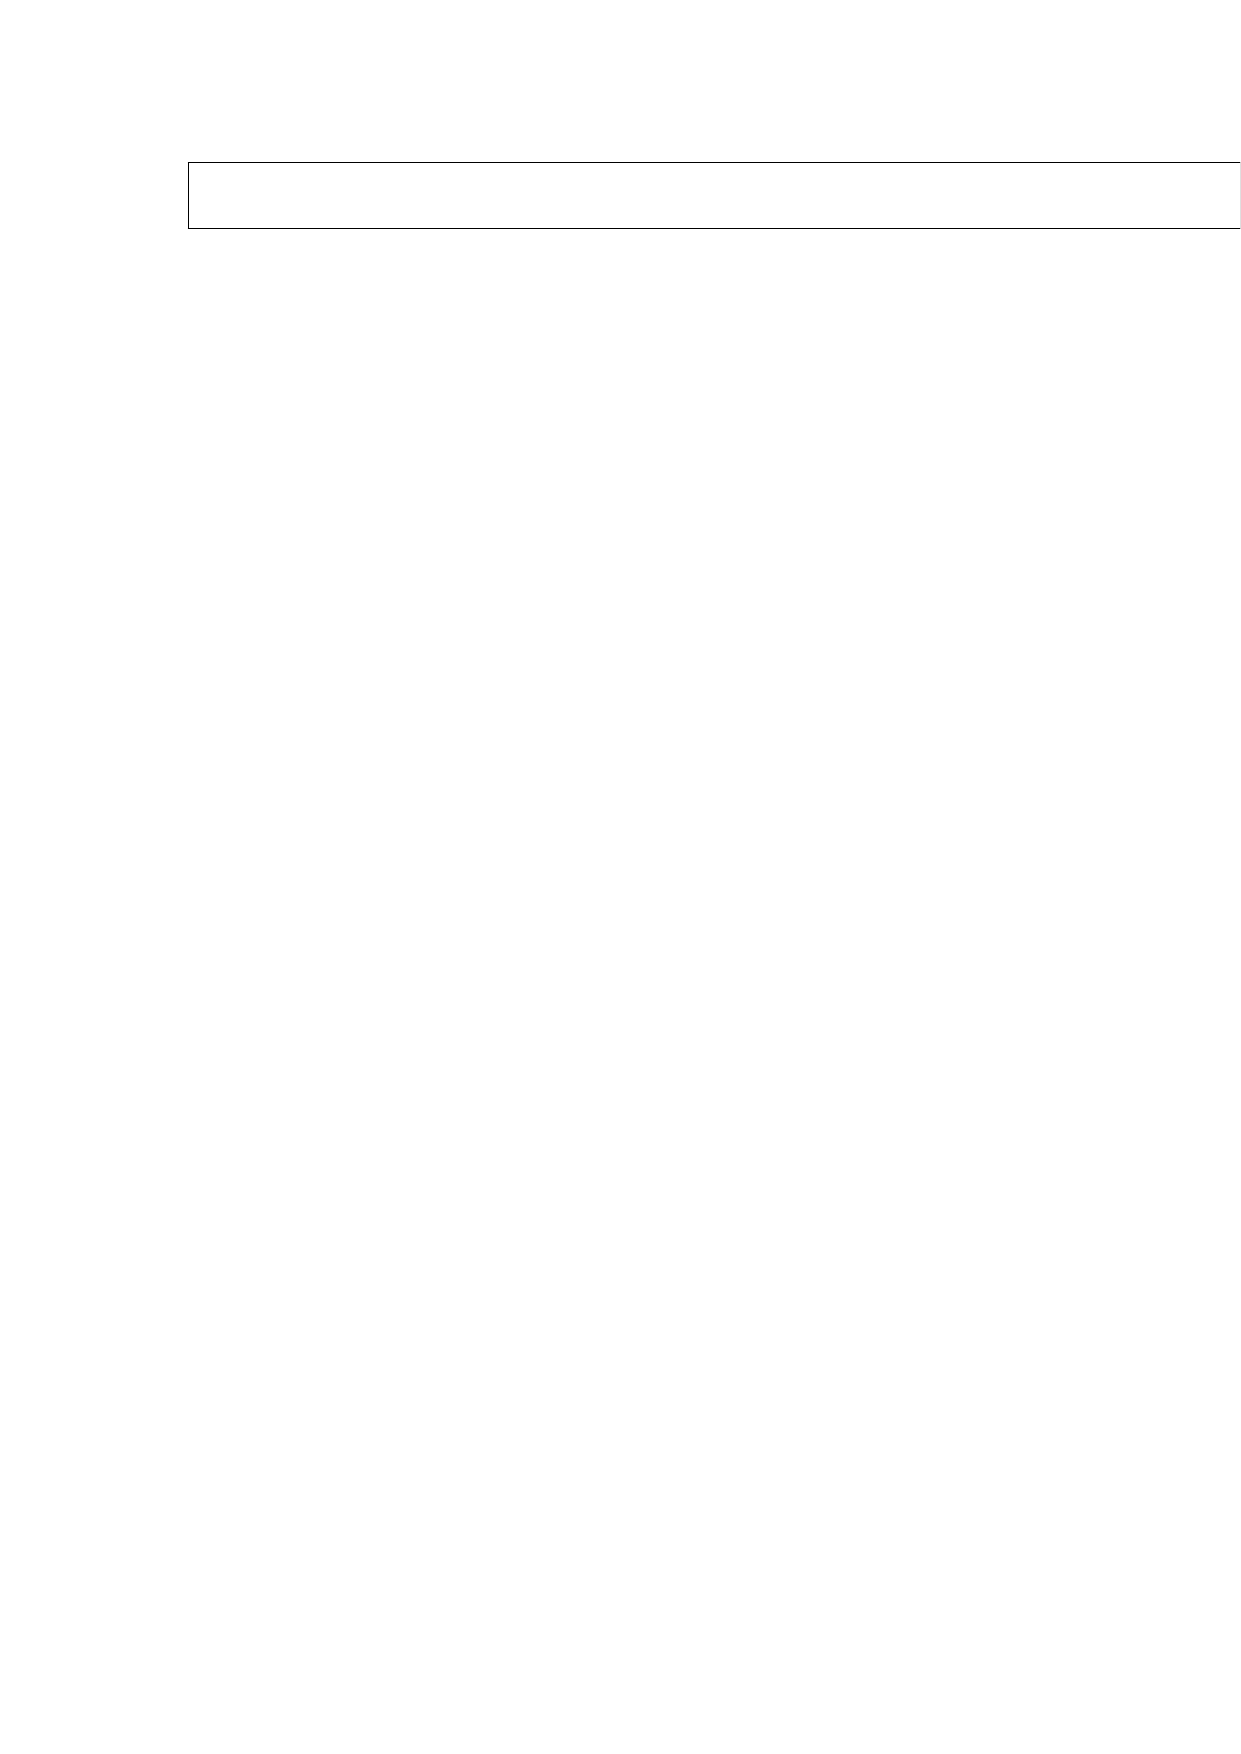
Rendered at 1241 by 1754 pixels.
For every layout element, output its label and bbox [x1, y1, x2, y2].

table_cell [189, 163, 1240, 228]
